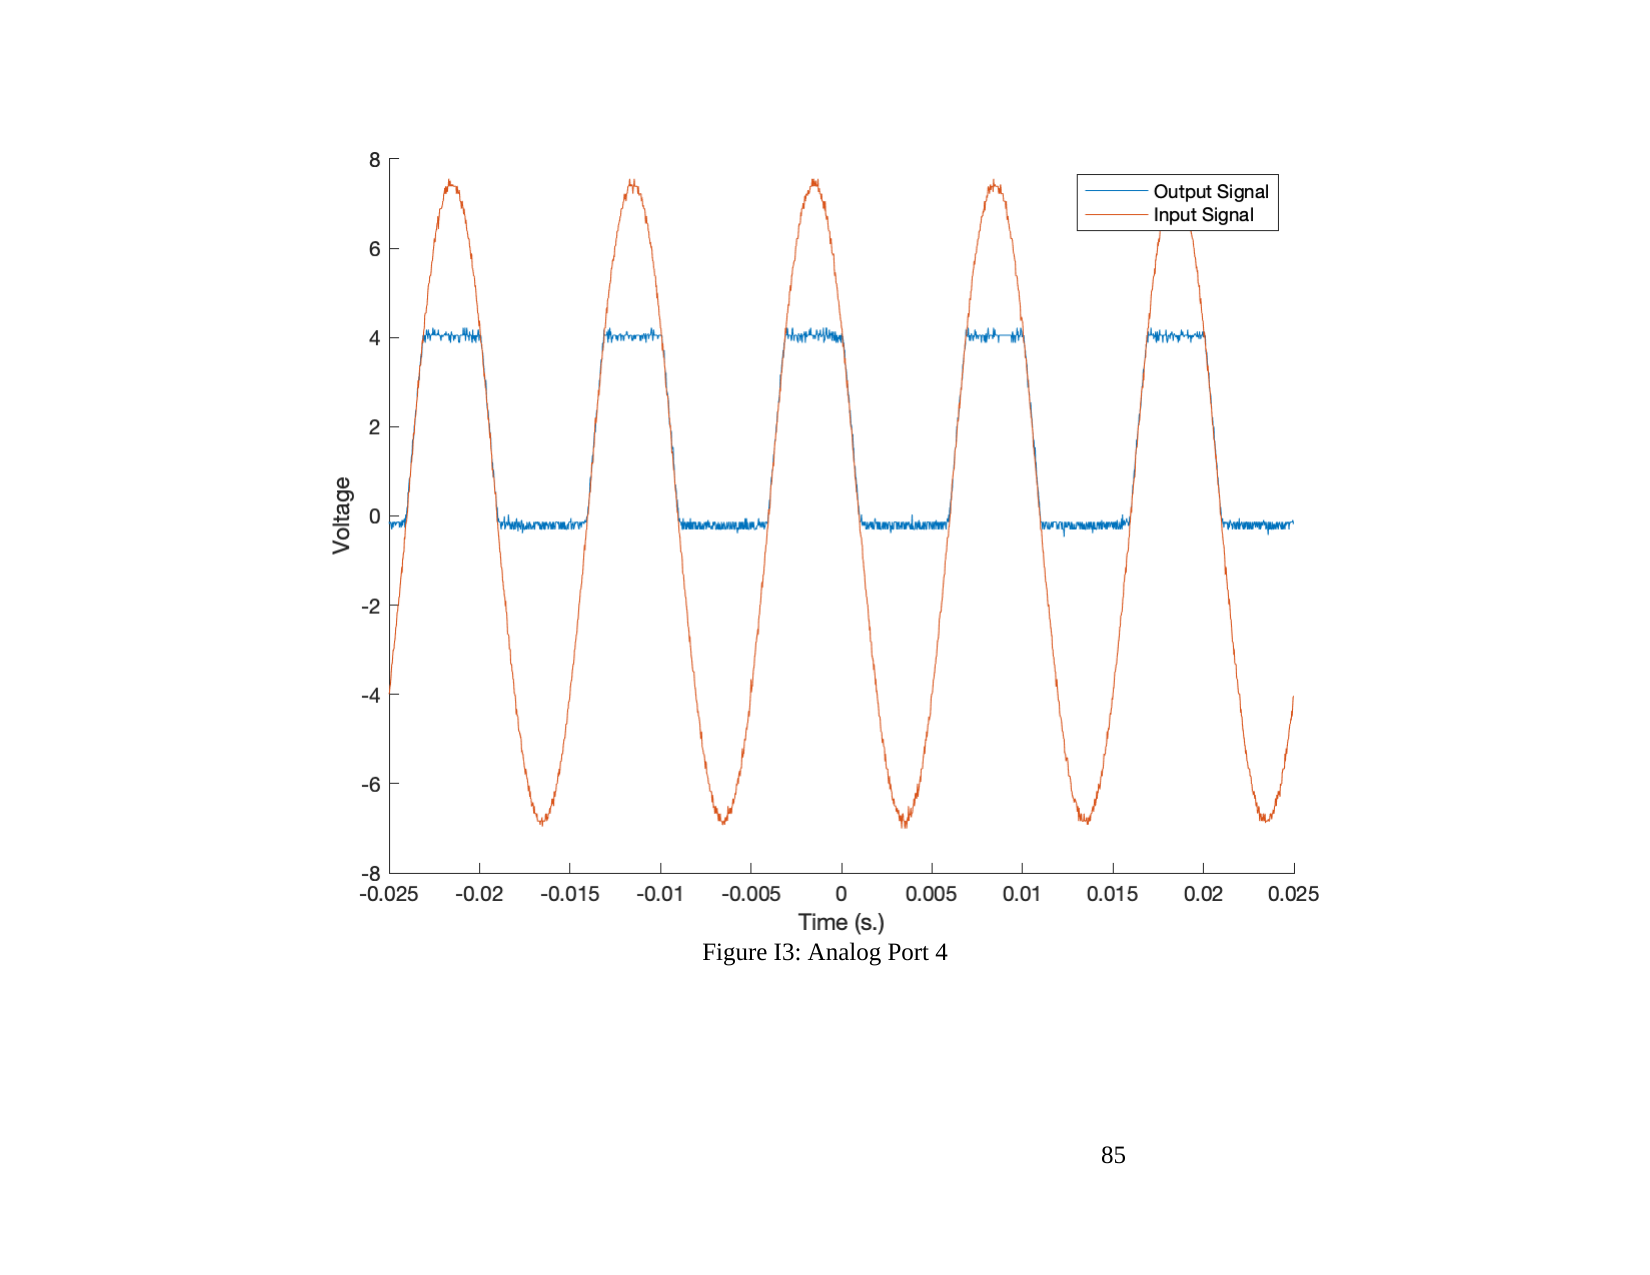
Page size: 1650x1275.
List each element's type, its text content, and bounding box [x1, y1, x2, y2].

picture [330, 150, 1321, 937]
text Figure I3: Analog Port 4 [150, 937, 1500, 966]
